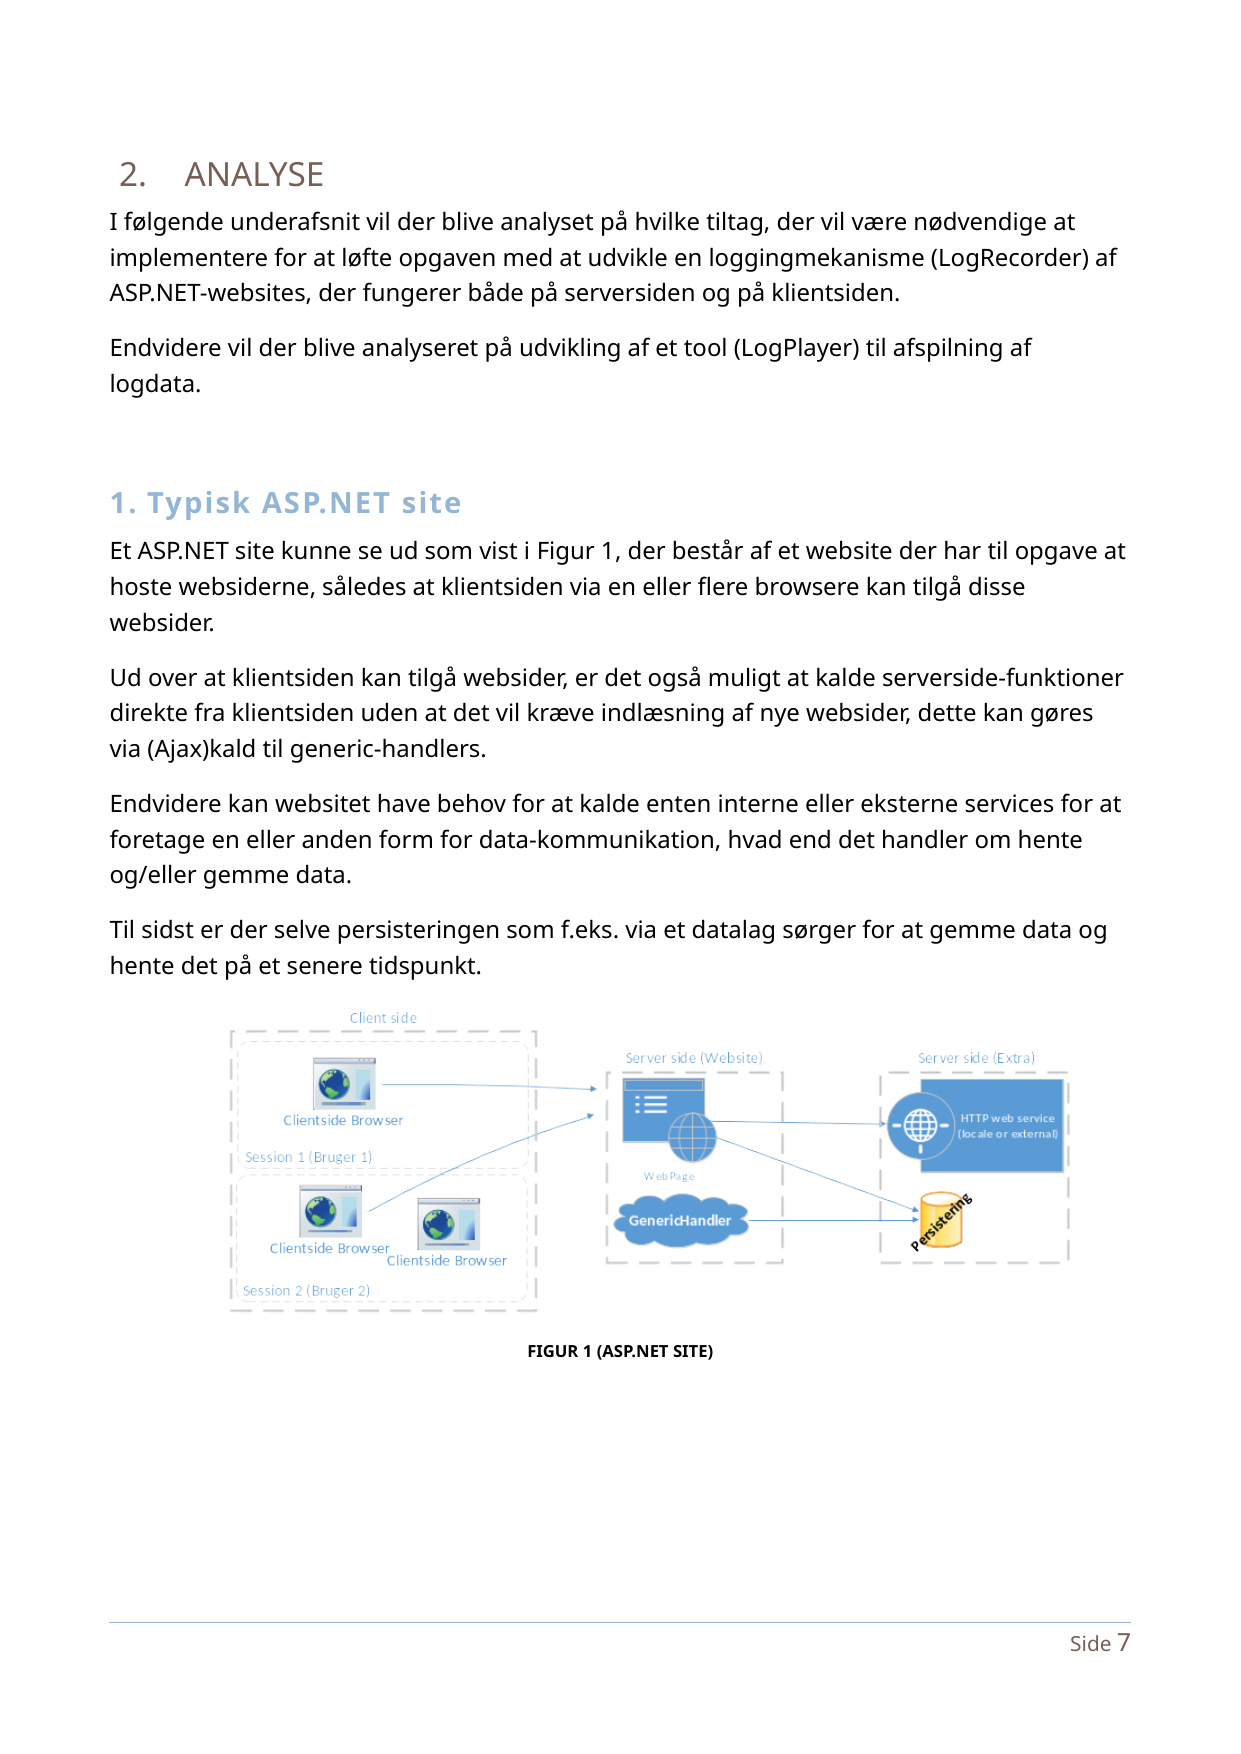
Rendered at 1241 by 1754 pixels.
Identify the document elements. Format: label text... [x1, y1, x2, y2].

text I følgende underafsnit vil der blive analyset på hvilke tiltag, der vil være nødvendige at implementere for at løfte opgaven med at udvikle en loggingmekanisme (LogRecorder) af ASP.NET-websites, der fungerer både på serversiden og på klientsiden. [109, 204, 1131, 309]
text Endvidere vil der blive analyseret på udvikling af et tool (LogPlayer) til afspilning af logdata. [109, 331, 1131, 399]
subtitle Analyse [147, 151, 1131, 196]
text Ud over at klientsiden kan tilgå websider, er det også muligt at kalde serverside-funktioner direkte fra klientsiden uden at det vil kræve indlæsning af nye websider, dette kan gøres via (Ajax)kald til generic-handlers. [109, 660, 1131, 764]
text Et ASP.NET site kunne se ud som vist i Figur 1, der består af et website der har til opgave at hoste websiderne, således at klientsiden via en eller flere browsere kan tilgå disse websider. [109, 534, 1131, 638]
subtitle Typisk ASP.NET site [109, 482, 1131, 522]
text Figur 1 (ASP.NET site) [109, 1339, 1131, 1362]
text Endvidere kan websitet have behov for at kalde enten interne eller eksterne services for at foretage en eller anden form for data-kommunikation, hvad end det handler om hente og/eller gemme data. [109, 787, 1131, 891]
text Til sidst er der selve persisteringen som f.eks. via et datalag sørger for at gemme data og hente det på et senere tidspunkt. [109, 913, 1131, 981]
